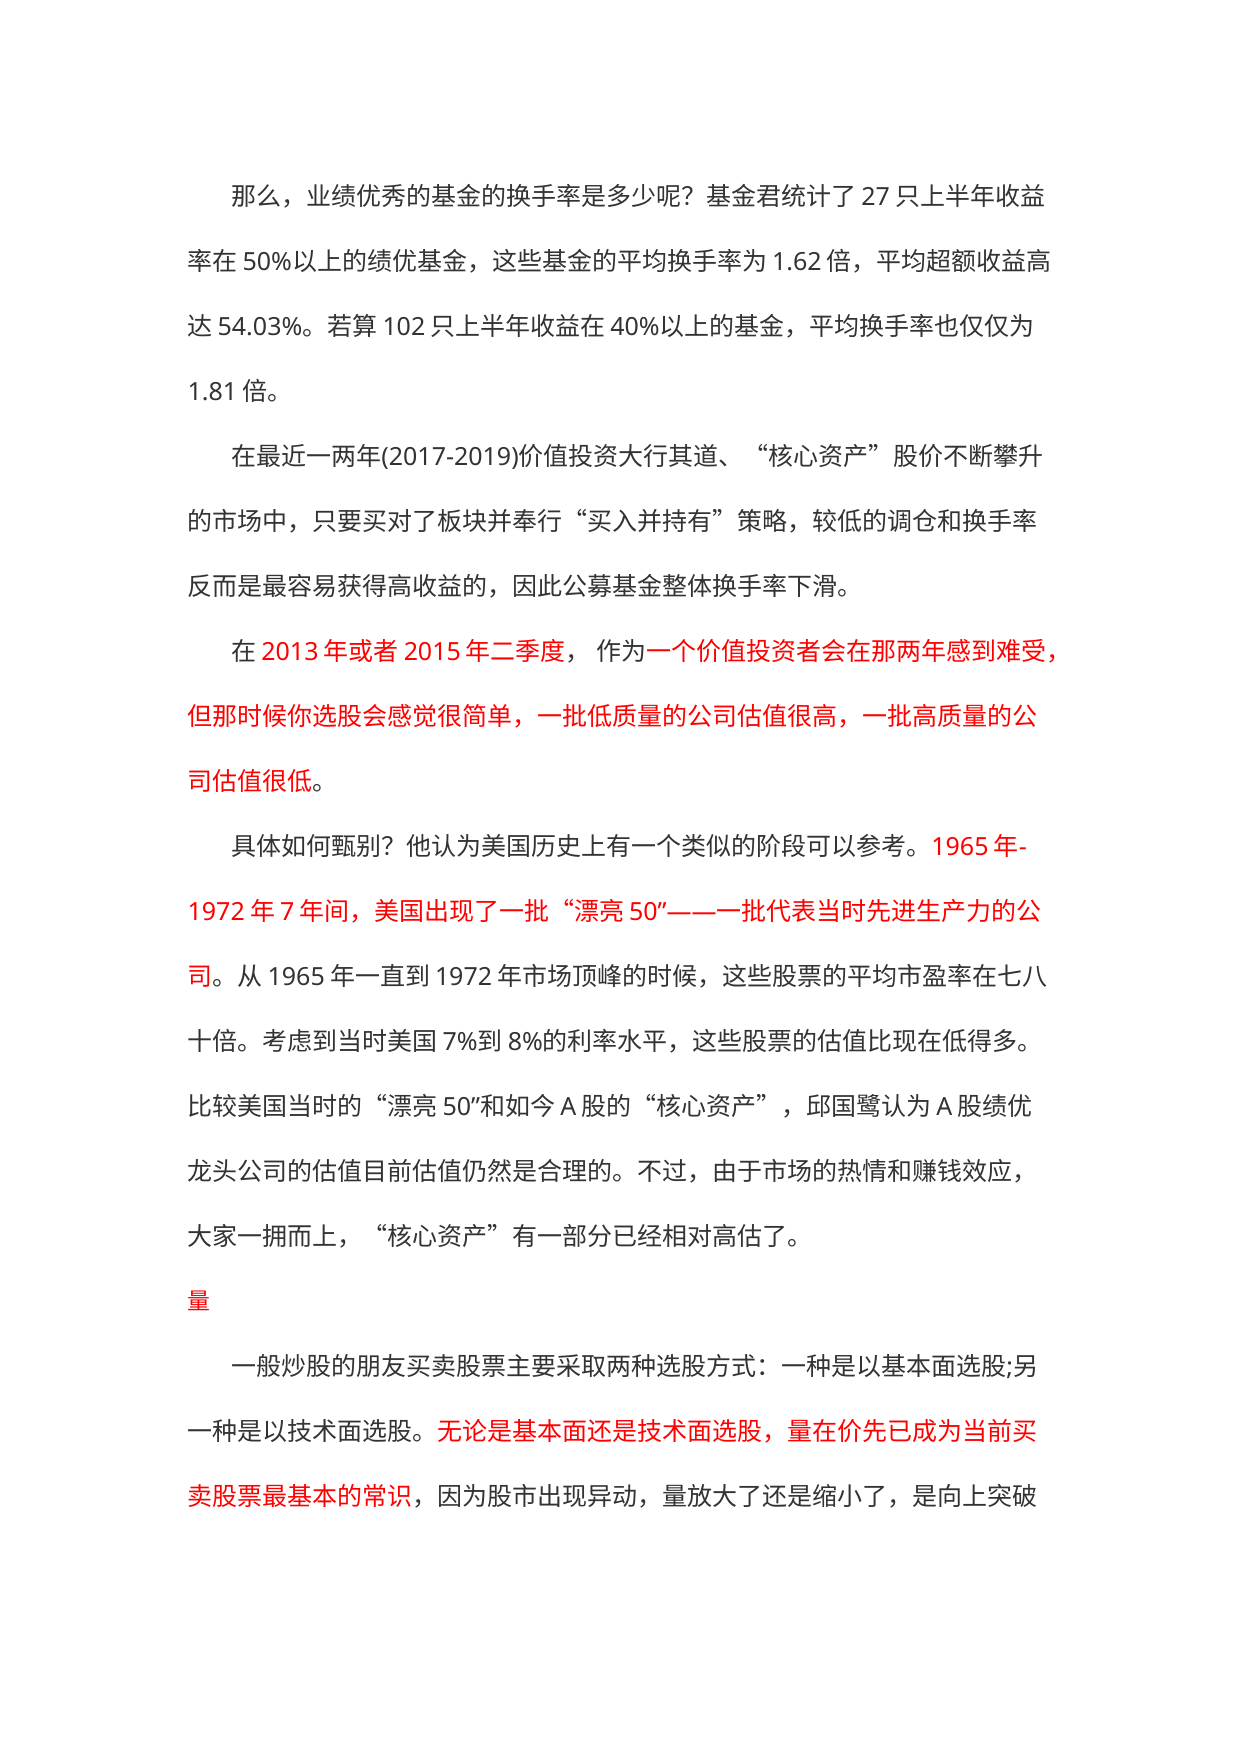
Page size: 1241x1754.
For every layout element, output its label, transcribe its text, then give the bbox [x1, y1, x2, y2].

text 在最近一两年(2017-2019)价值投资大行其道、“核心资产”股价不断攀升的市场中，只要买对了板块并奉行“买入并持有”策略，较低的调仓和换手率反而是最容易获得高收益的，因此公募基金整体换手率下滑。 [187, 422, 1053, 617]
text 具体如何甄别？他认为美国历史上有一个类似的阶段可以参考。1965年-1972年7年间，美国出现了一批“漂亮50”——一批代表当时先进生产力的公司。从1965年一直到1972年市场顶峰的时候，这些股票的平均市盈率在七八十倍。考虑到当时美国7%到8%的利率水平，这些股票的估值比现在低得多。比较美国当时的“漂亮50”和如今A股的“核心资产”，邱国鹭认为A股绩优龙头公司的估值目前估值仍然是合理的。不过，由于市场的热情和赚钱效应，大家一拥而上，“核心资产”有一部分已经相对高估了。 [187, 812, 1053, 1267]
text 那么，业绩优秀的基金的换手率是多少呢？基金君统计了27只上半年收益率在50%以上的绩优基金，这些基金的平均换手率为1.62倍，平均超额收益高达54.03%。若算102只上半年收益在40%以上的基金，平均换手率也仅仅为1.81倍。 [187, 162, 1053, 422]
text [187, 1332, 1053, 1527]
text 量 [187, 1267, 1053, 1332]
text 在2013年或者2015年二季度， 作为一个价值投资者会在那两年感到难受，但那时候你选股会感觉很简单，一批低质量的公司估值很高，一批高质量的公司估值很低。 [187, 617, 1053, 812]
